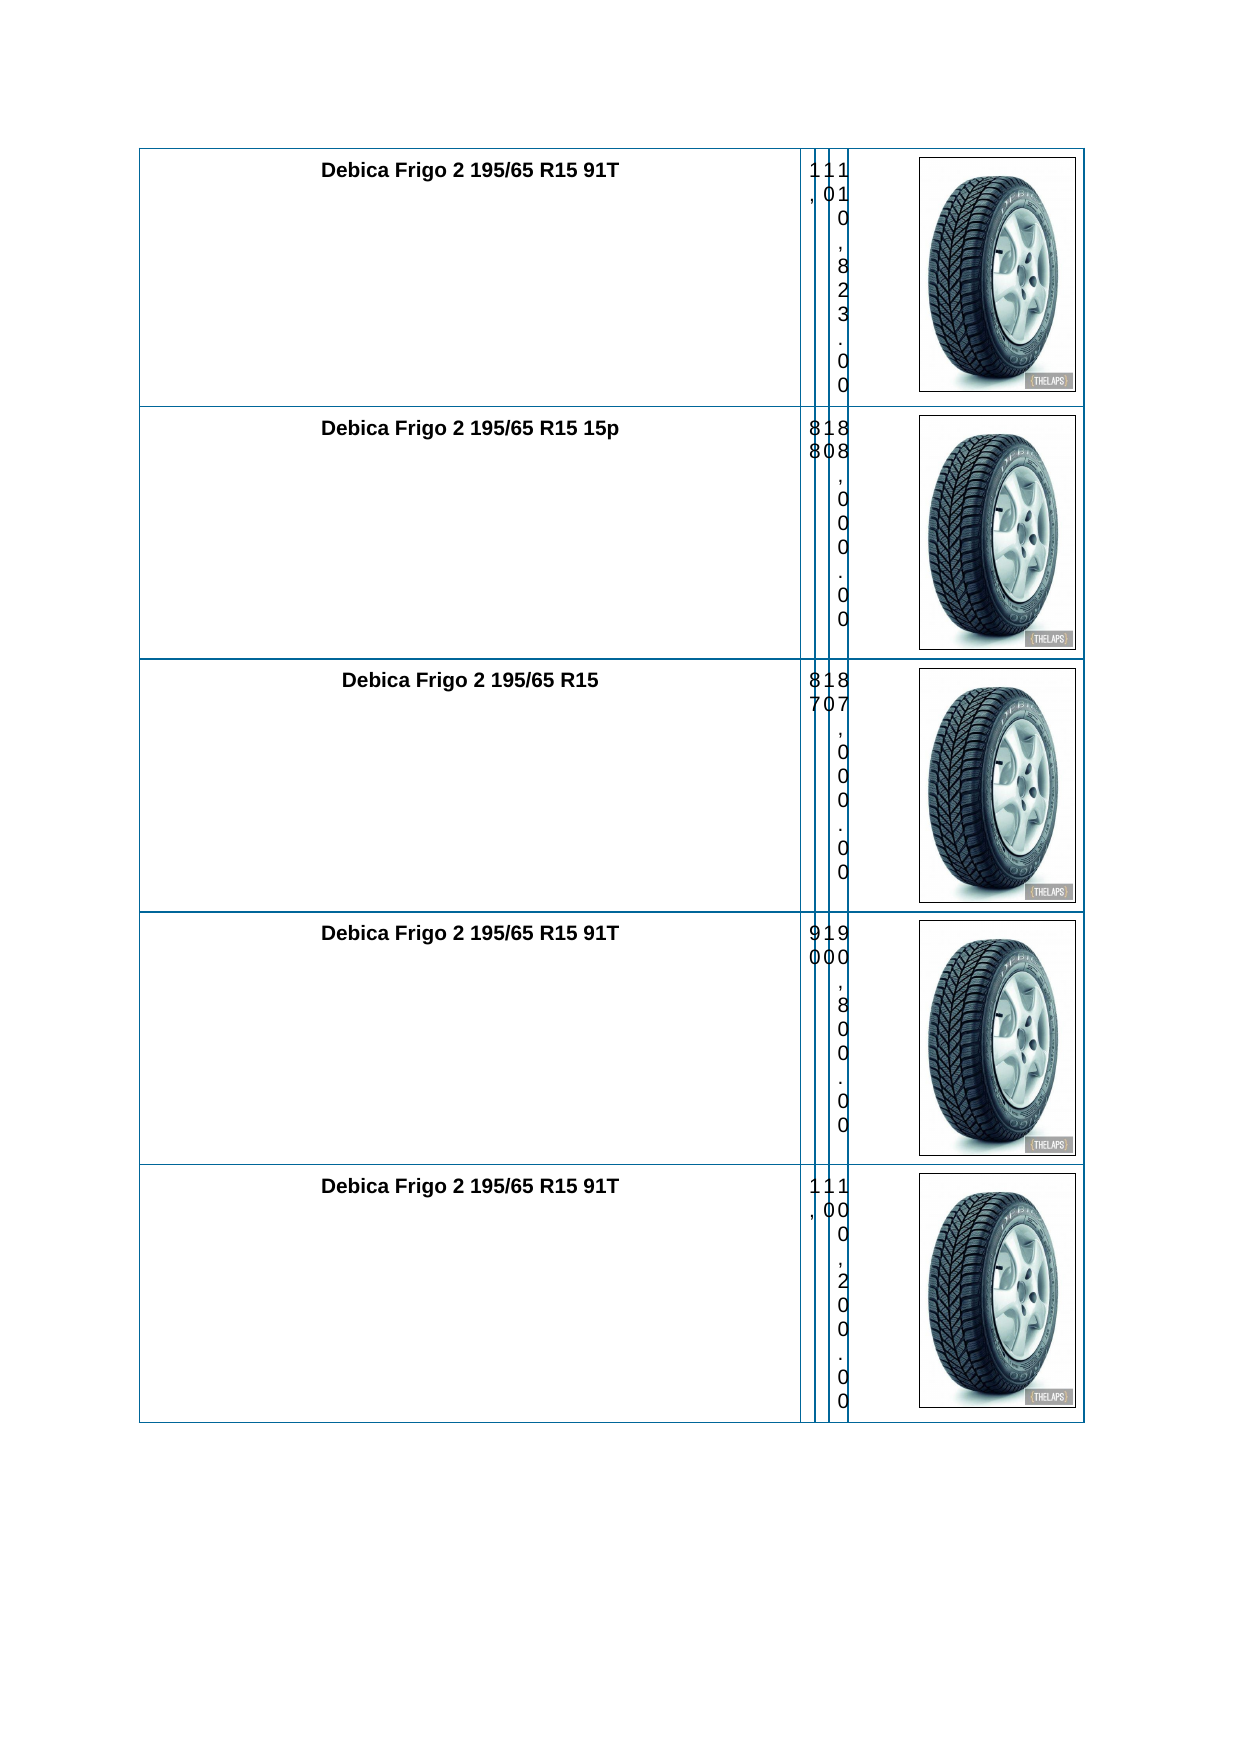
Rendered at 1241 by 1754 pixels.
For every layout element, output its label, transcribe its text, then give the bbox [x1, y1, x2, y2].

picture [920, 416, 1075, 649]
table_cell Debica Frigo 2 195/65 R15 91T [140, 913, 800, 1164]
table_cell 870.00 [801, 660, 814, 911]
table_cell 908.00 [801, 913, 814, 1164]
picture [920, 669, 1075, 902]
table_cell 110,823.00 [830, 149, 847, 406]
table_cell 1,108.23 [801, 149, 814, 406]
picture [920, 921, 1075, 1155]
table_cell [849, 1165, 1083, 1421]
table_cell Debica Frigo 2 195/65 R15 15р [140, 407, 800, 658]
table_cell 880.00 [801, 407, 814, 658]
picture [920, 158, 1075, 391]
table_cell 1,002.00 [801, 1165, 814, 1421]
table_cell 88,000.00 [830, 407, 847, 658]
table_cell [140, 149, 800, 406]
table_cell 87,000.00 [830, 660, 847, 911]
table_cell [849, 913, 1083, 1164]
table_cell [140, 1165, 800, 1421]
picture [920, 1174, 1075, 1407]
table_cell [849, 660, 1083, 911]
table_cell [849, 149, 1083, 406]
table_cell 100,200.00 [830, 1165, 847, 1421]
table_cell [849, 407, 1083, 658]
table_cell Debica Frigo 2 195/65 R15 [140, 660, 800, 911]
table_cell 90,800.00 [830, 913, 847, 1164]
